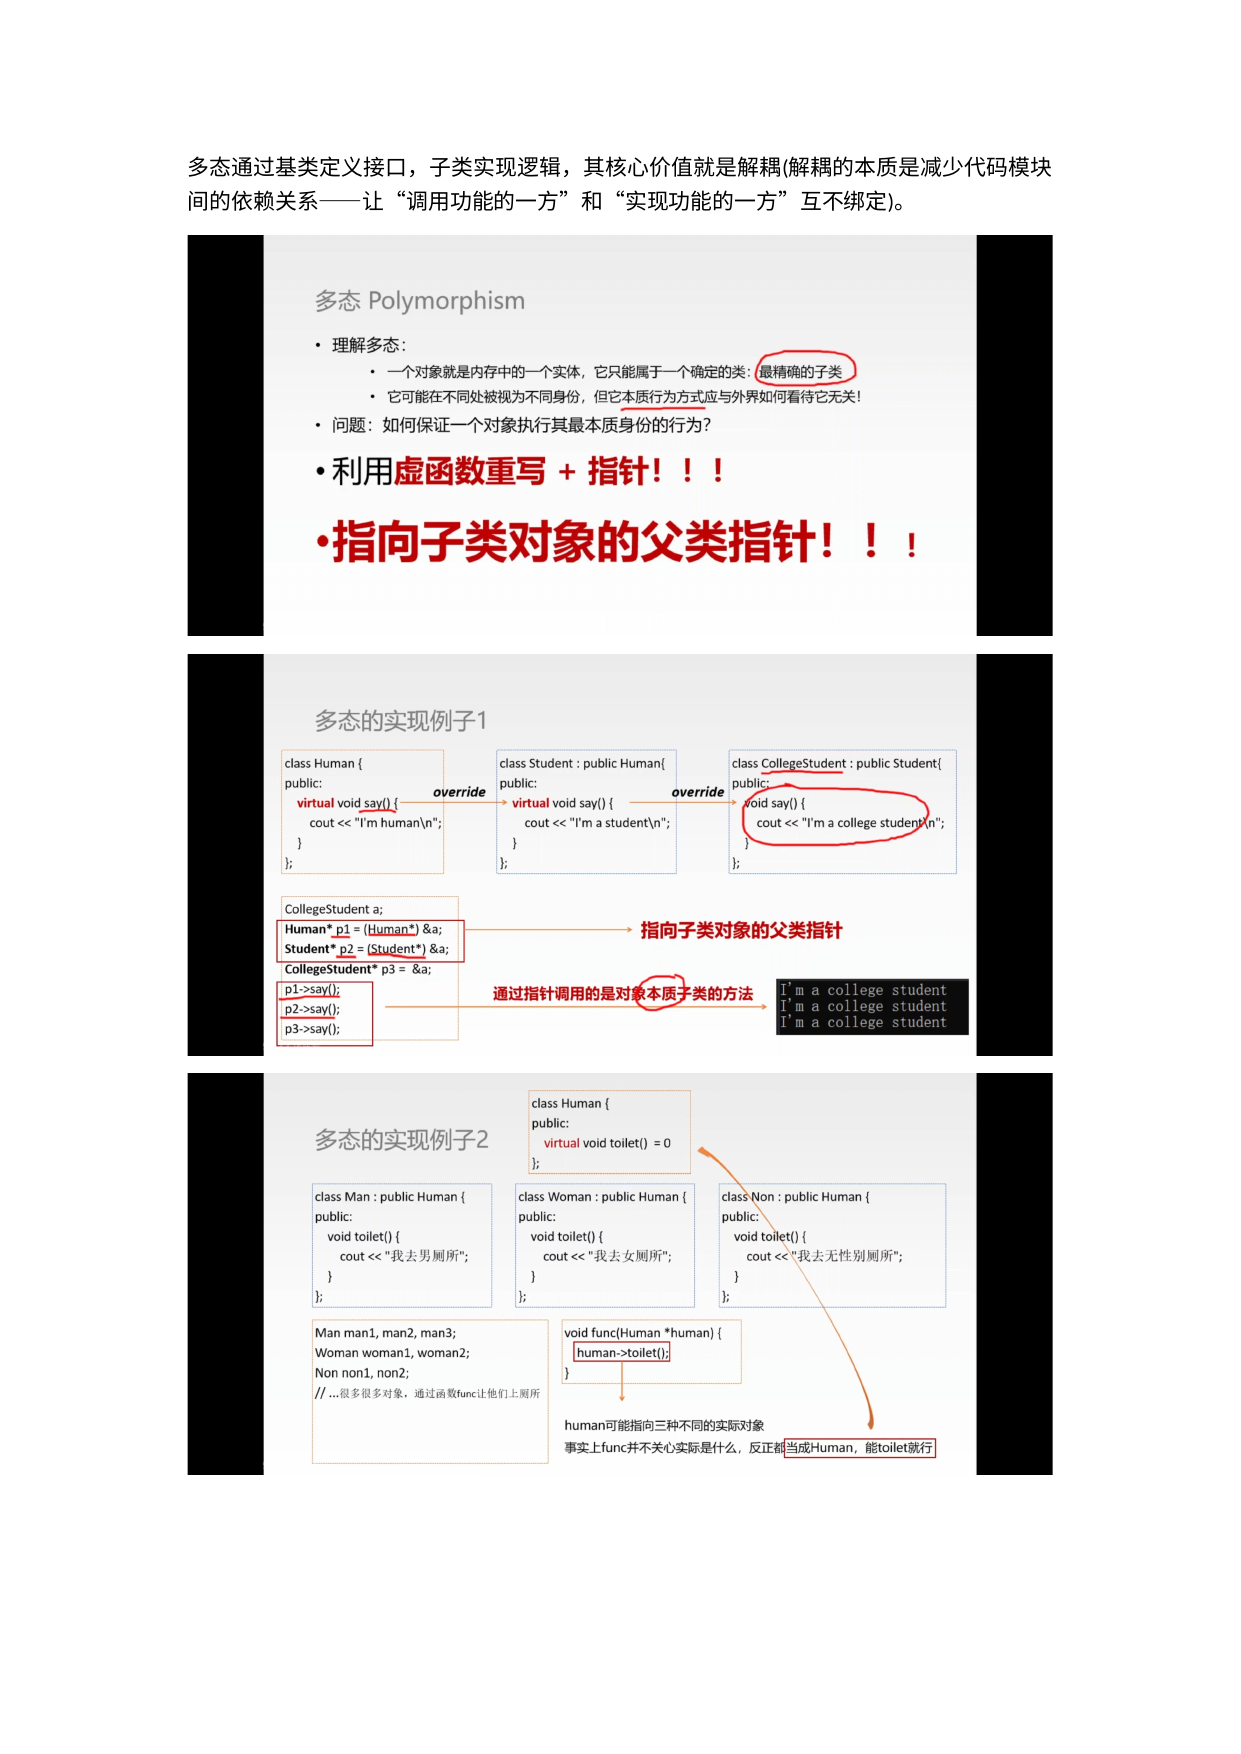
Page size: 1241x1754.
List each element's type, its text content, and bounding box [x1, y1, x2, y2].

picture [187, 1073, 1053, 1475]
picture [187, 654, 1053, 1056]
picture [187, 235, 1053, 636]
text 多态通过基类定义接口，子类实现逻辑，其核心价值就是解耦(解耦的本质是减少代码模块间的依赖关系——让“调用功能的一方”和“实现功能的一方”互不绑定)。 [187, 150, 1053, 216]
